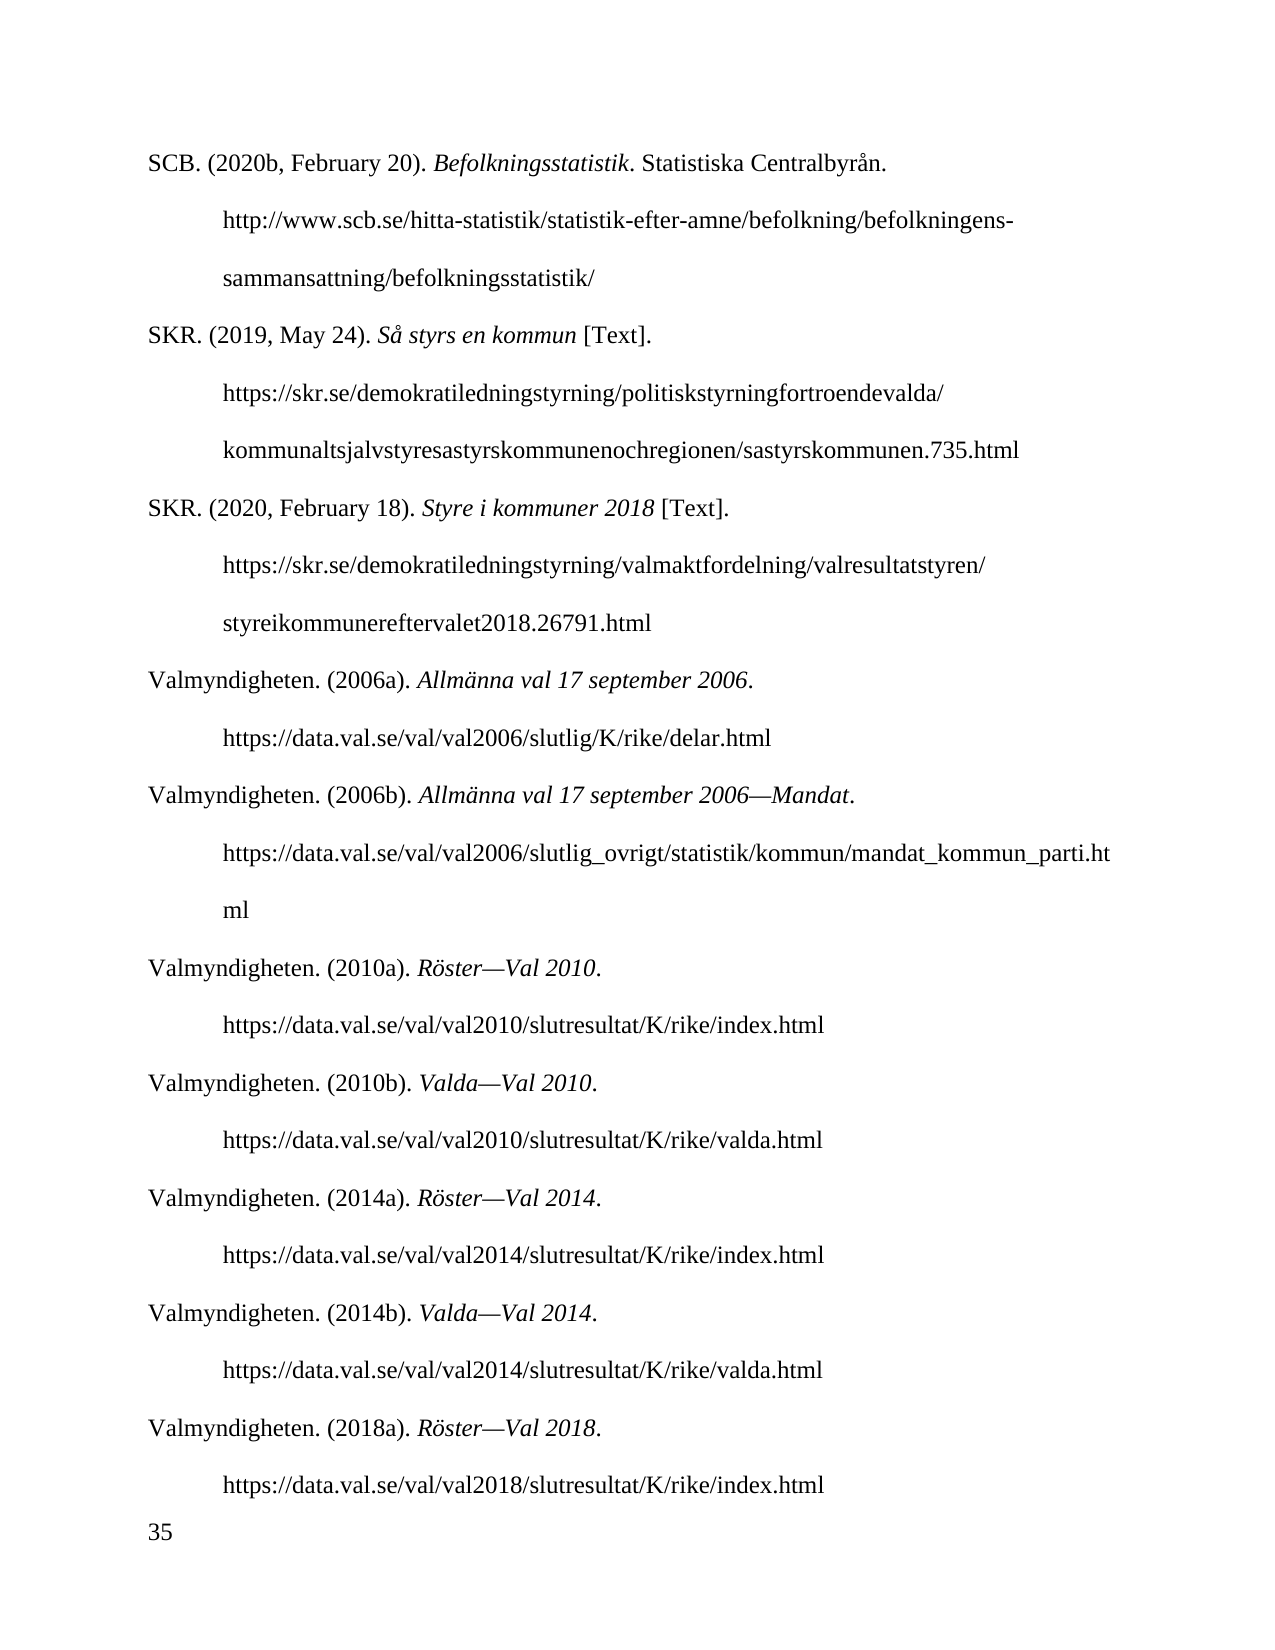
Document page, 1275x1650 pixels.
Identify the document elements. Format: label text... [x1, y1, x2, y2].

text Valmyndigheten. (2010a). Röster—Val 2010. https://data.val.se/val/val2010/slutresultat/K/rike/index.html [148, 953, 1127, 1039]
text Valmyndigheten. (2010b). Valda—Val 2010. https://data.val.se/val/val2010/slutresultat/K/rike/valda.html [148, 1068, 1127, 1154]
text SCB. (2020b, February 20). Befolkningsstatistik. Statistiska Centralbyrån. http://www.scb.se/hitta-statistik/statistik-efter-amne/befolkning/befolkningens-sammansattning/befolkningsstatistik/ [148, 148, 1127, 291]
text Valmyndigheten. (2014b). Valda—Val 2014. https://data.val.se/val/val2014/slutresultat/K/rike/valda.html [148, 1298, 1127, 1384]
text SKR. (2019, May 24). Så styrs en kommun [Text]. https://skr.se/demokratiledningstyrning/politiskstyrningfortroendevalda/kommunaltsjalvstyresastyrskommunenochregionen/sastyrskommunen.735.html [148, 320, 1127, 464]
text Valmyndigheten. (2018a). Röster—Val 2018. https://data.val.se/val/val2018/slutresultat/K/rike/index.html [148, 1413, 1127, 1499]
text SKR. (2020, February 18). Styre i kommuner 2018 [Text]. https://skr.se/demokratiledningstyrning/valmaktfordelning/valresultatstyren/styreikommunereftervalet2018.26791.html [148, 493, 1127, 636]
text Valmyndigheten. (2006b). Allmänna val 17 september 2006—Mandat. https://data.val.se/val/val2006/slutlig_ovrigt/statistik/kommun/mandat_kommun_parti.html [148, 780, 1127, 924]
text Valmyndigheten. (2006a). Allmänna val 17 september 2006. https://data.val.se/val/val2006/slutlig/K/rike/delar.html [148, 665, 1127, 751]
text Valmyndigheten. (2014a). Röster—Val 2014. https://data.val.se/val/val2014/slutresultat/K/rike/index.html [148, 1183, 1127, 1269]
